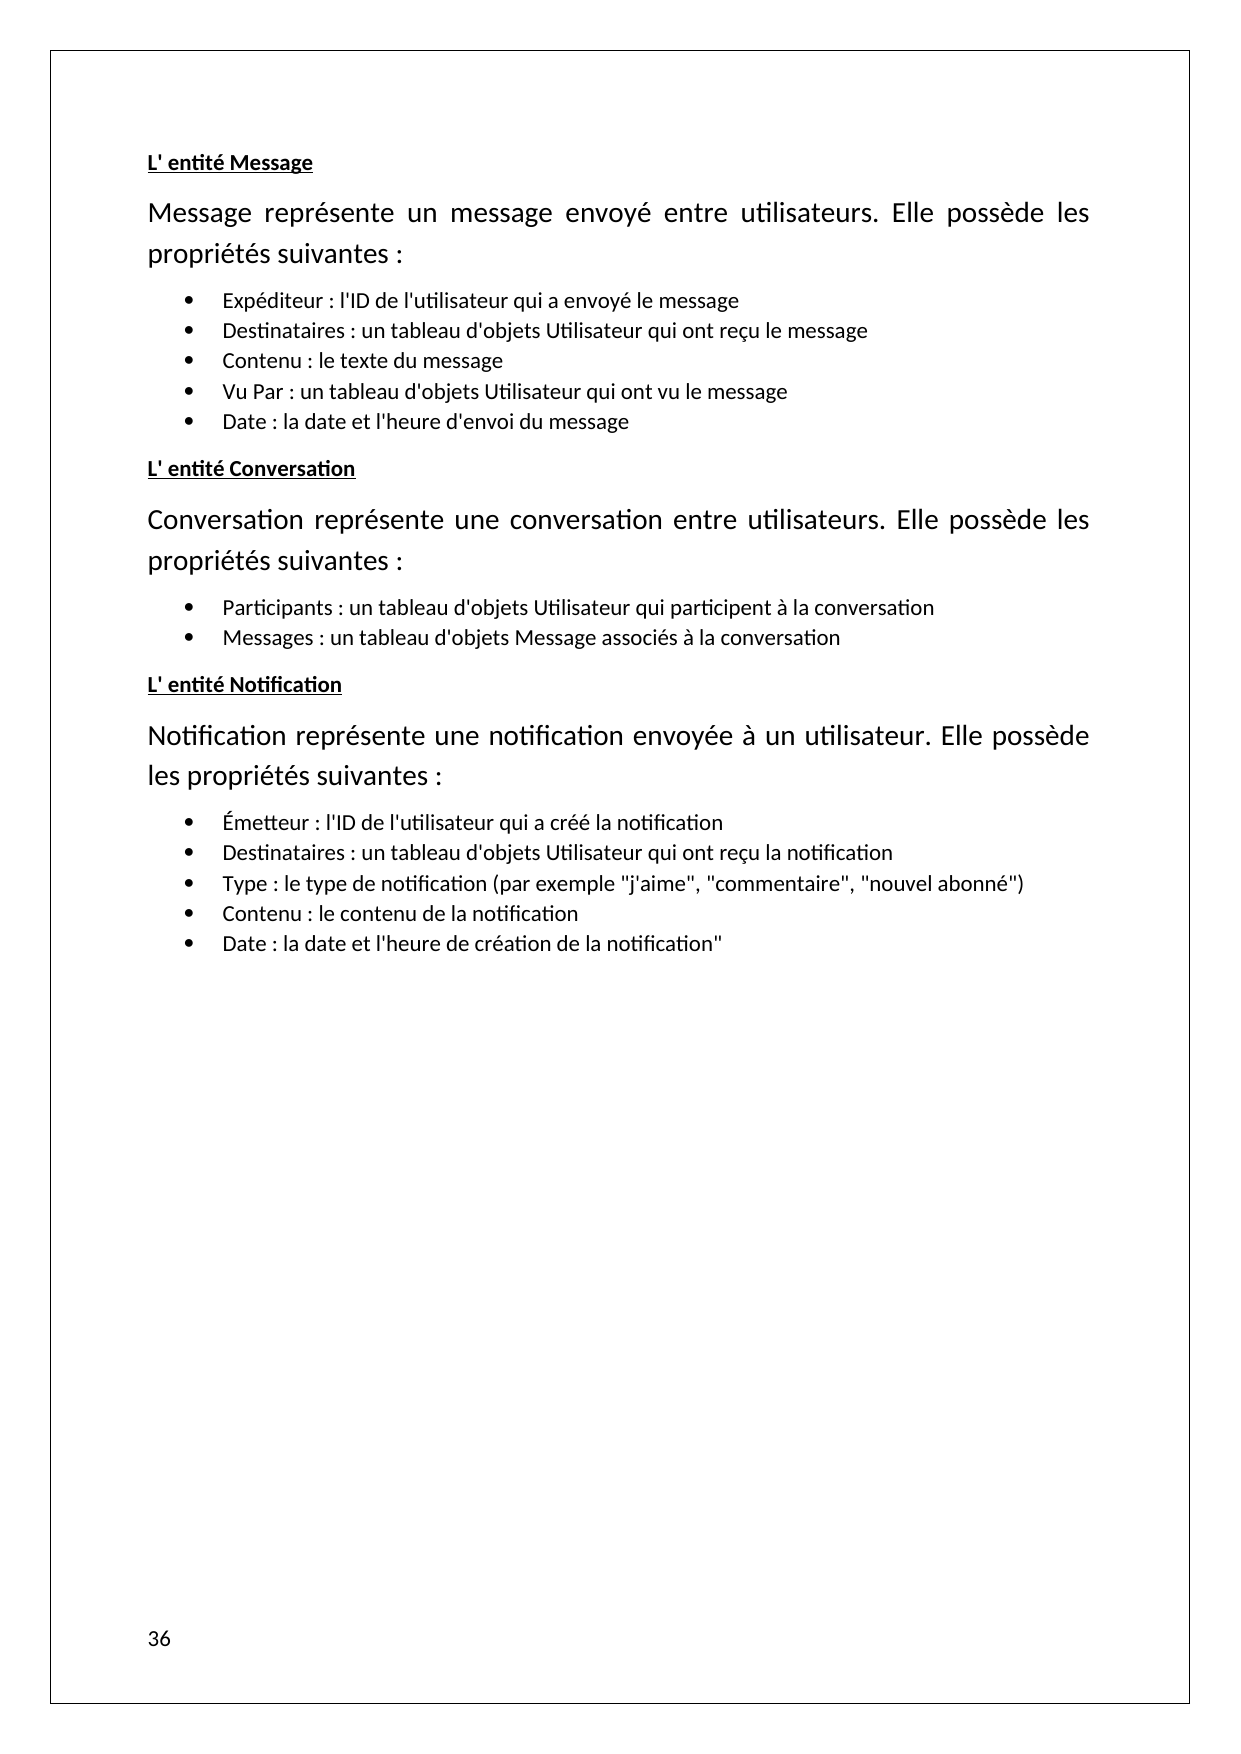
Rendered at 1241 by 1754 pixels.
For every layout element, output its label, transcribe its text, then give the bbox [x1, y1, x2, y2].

list Date : la date et l'heure d'envoi du message [185, 407, 1093, 435]
text L' entité Conversation [147, 454, 1093, 482]
list Messages : un tableau d'objets Message associés à la conversation [185, 623, 1093, 651]
list Date : la date et l'heure de création de la notification" [185, 929, 1093, 957]
list Destinataires : un tableau d'objets Utilisateur qui ont reçu le message [185, 316, 1093, 344]
list Émetteur : l'ID de l'utilisateur qui a créé la notification [185, 808, 1093, 836]
list Type : le type de notification (par exemple "j'aime", "commentaire", "nouvel abonné") [185, 869, 1093, 897]
text Notification représente une notification envoyée à un utilisateur. Elle possède les propriétés suivantes : [147, 717, 1091, 793]
text L' entité Message [147, 148, 1093, 176]
text Conversation représente une conversation entre utilisateurs. Elle possède les propriétés suivantes : [147, 501, 1091, 577]
list Participants : un tableau d'objets Utilisateur qui participent à la conversation [185, 593, 1093, 621]
text Message représente un message envoyé entre utilisateurs. Elle possède les propriétés suivantes : [147, 194, 1091, 271]
text L' entité Notification [147, 670, 1093, 698]
list Contenu : le contenu de la notification [185, 899, 1093, 927]
list Contenu : le texte du message [185, 347, 1093, 375]
list Expéditeur : l'ID de l'utilisateur qui a envoyé le message [185, 286, 1093, 314]
list Vu Par : un tableau d'objets Utilisateur qui ont vu le message [185, 377, 1093, 405]
list Destinataires : un tableau d'objets Utilisateur qui ont reçu la notification [185, 838, 1093, 867]
